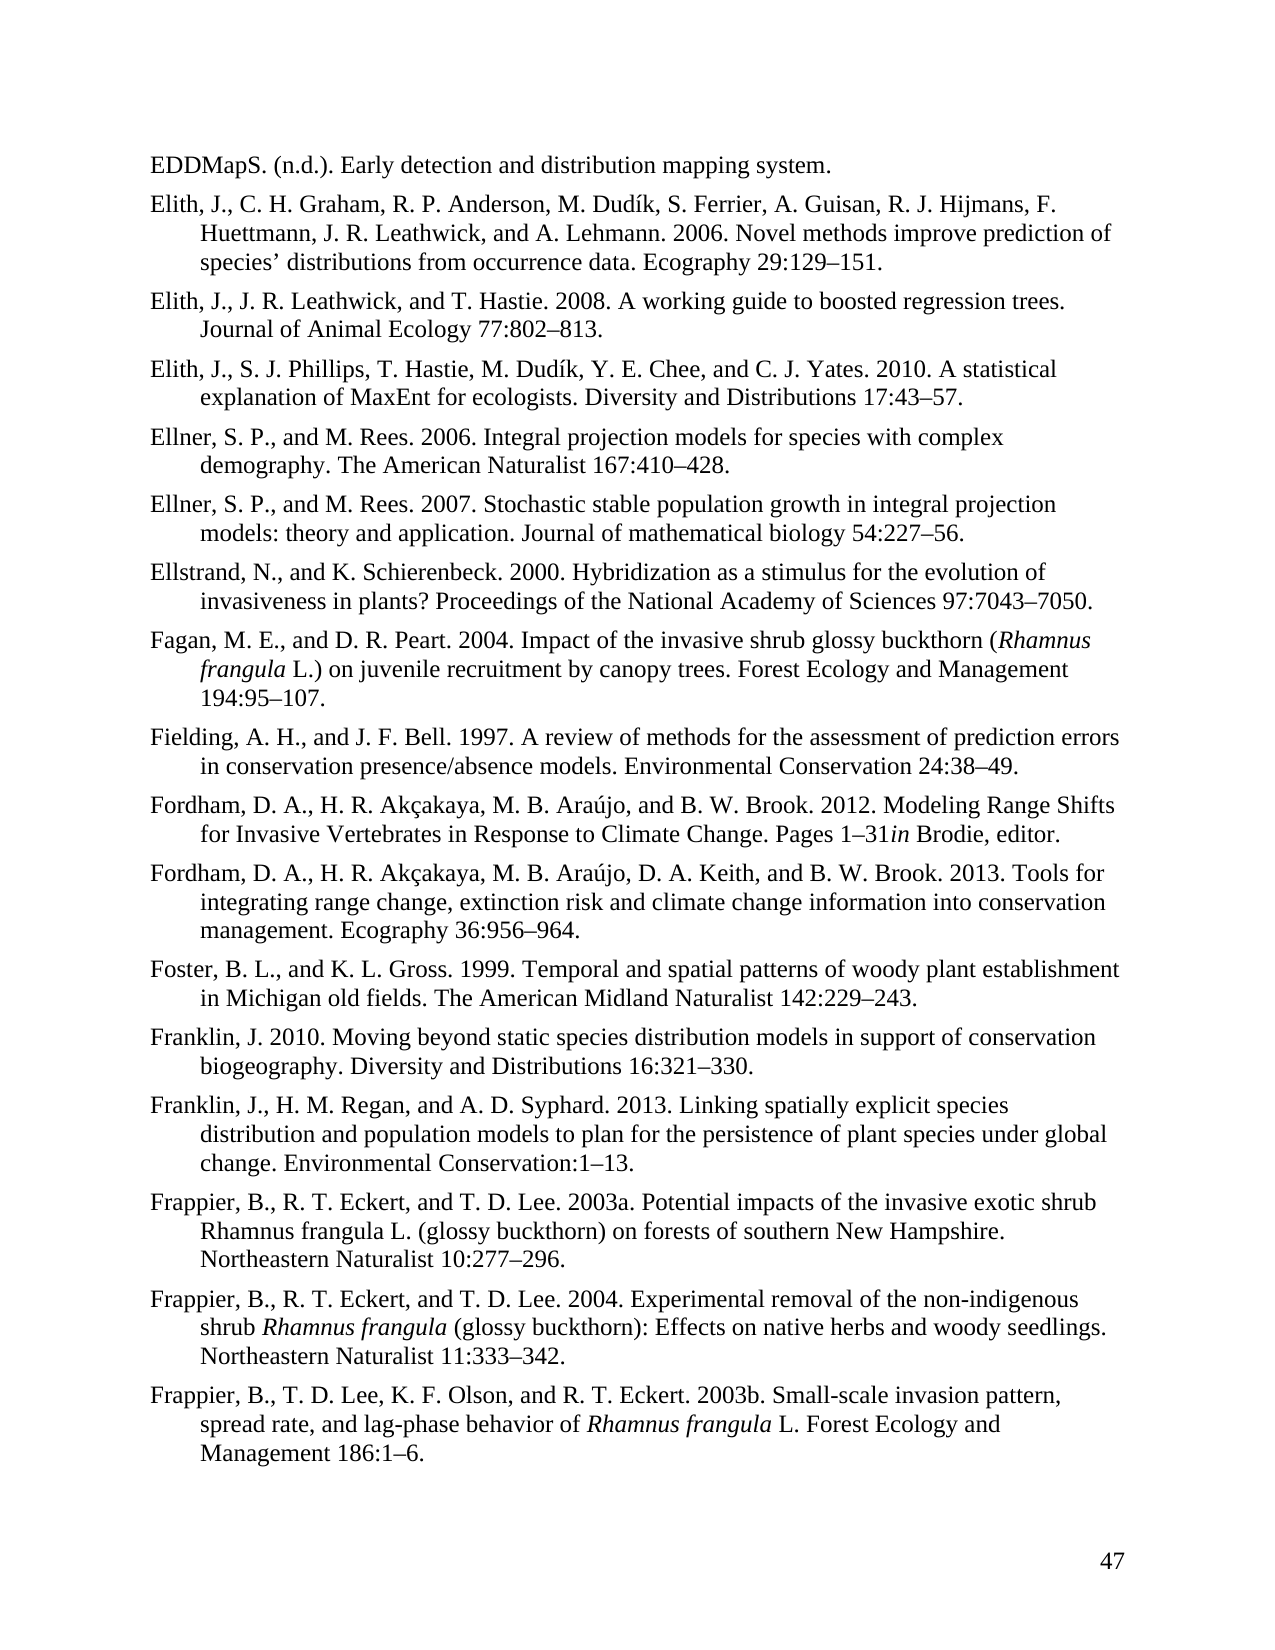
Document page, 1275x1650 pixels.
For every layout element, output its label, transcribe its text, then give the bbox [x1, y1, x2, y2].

text EDDMapS. (n.d.). Early detection and distribution mapping system. [150, 150, 1125, 179]
text Ellstrand, N., and K. Schierenbeck. 2000. Hybridization as a stimulus for the evolution of invasiveness in plants? Proceedings of the National Academy of Sciences 97:7043–7050. [150, 557, 1125, 615]
text Elith, J., S. J. Phillips, T. Hastie, M. Dudík, Y. E. Chee, and C. J. Yates. 2010. A statistical explanation of MaxEnt for ecologists. Diversity and Distributions 17:43–57. [150, 354, 1125, 411]
text Ellner, S. P., and M. Rees. 2007. Stochastic stable population growth in integral projection models: theory and application. Journal of mathematical biology 54:227–56. [150, 489, 1125, 547]
text Frappier, B., R. T. Eckert, and T. D. Lee. 2003a. Potential impacts of the invasive exotic shrub Rhamnus frangula L. (glossy buckthorn) on forests of southern New Hampshire. Northeastern Naturalist 10:277–296. [150, 1187, 1125, 1273]
text Fielding, A. H., and J. F. Bell. 1997. A review of methods for the assessment of prediction errors in conservation presence/absence models. Environmental Conservation 24:38–49. [150, 722, 1125, 779]
text Ellner, S. P., and M. Rees. 2006. Integral projection models for species with complex demography. The American Naturalist 167:410–428. [150, 422, 1125, 479]
text Fordham, D. A., H. R. Akçakaya, M. B. Araújo, and B. W. Brook. 2012. Modeling Range Shifts for Invasive Vertebrates in Response to Climate Change. Pages 1–31in Brodie, editor. [150, 790, 1125, 847]
text Foster, B. L., and K. L. Gross. 1999. Temporal and spatial patterns of woody plant establishment in Michigan old fields. The American Midland Naturalist 142:229–243. [150, 954, 1125, 1012]
text Elith, J., C. H. Graham, R. P. Anderson, M. Dudík, S. Ferrier, A. Guisan, R. J. Hijmans, F. Huettmann, J. R. Leathwick, and A. Lehmann. 2006. Novel methods improve prediction of species’ distributions from occurrence data. Ecography 29:129–151. [150, 189, 1125, 275]
text Fagan, M. E., and D. R. Peart. 2004. Impact of the invasive shrub glossy buckthorn (Rhamnus frangula L.) on juvenile recruitment by canopy trees. Forest Ecology and Management 194:95–107. [150, 625, 1125, 712]
text Elith, J., J. R. Leathwick, and T. Hastie. 2008. A working guide to boosted regression trees. Journal of Animal Ecology 77:802–813. [150, 286, 1125, 343]
text Fordham, D. A., H. R. Akçakaya, M. B. Araújo, D. A. Keith, and B. W. Brook. 2013. Tools for integrating range change, extinction risk and climate change information into conservation management. Ecography 36:956–964. [150, 858, 1125, 944]
text Frappier, B., R. T. Eckert, and T. D. Lee. 2004. Experimental removal of the non-indigenous shrub Rhamnus frangula (glossy buckthorn): Effects on native herbs and woody seedlings. Northeastern Naturalist 11:333–342. [150, 1284, 1125, 1370]
text Frappier, B., T. D. Lee, K. F. Olson, and R. T. Eckert. 2003b. Small-scale invasion pattern, spread rate, and lag-phase behavior of Rhamnus frangula L. Forest Ecology and Management 186:1–6. [150, 1380, 1125, 1467]
text Franklin, J., H. M. Regan, and A. D. Syphard. 2013. Linking spatially explicit species distribution and population models to plan for the persistence of plant species under global change. Environmental Conservation:1–13. [150, 1090, 1125, 1177]
text Franklin, J. 2010. Moving beyond static species distribution models in support of conservation biogeography. Diversity and Distributions 16:321–330. [150, 1022, 1125, 1080]
